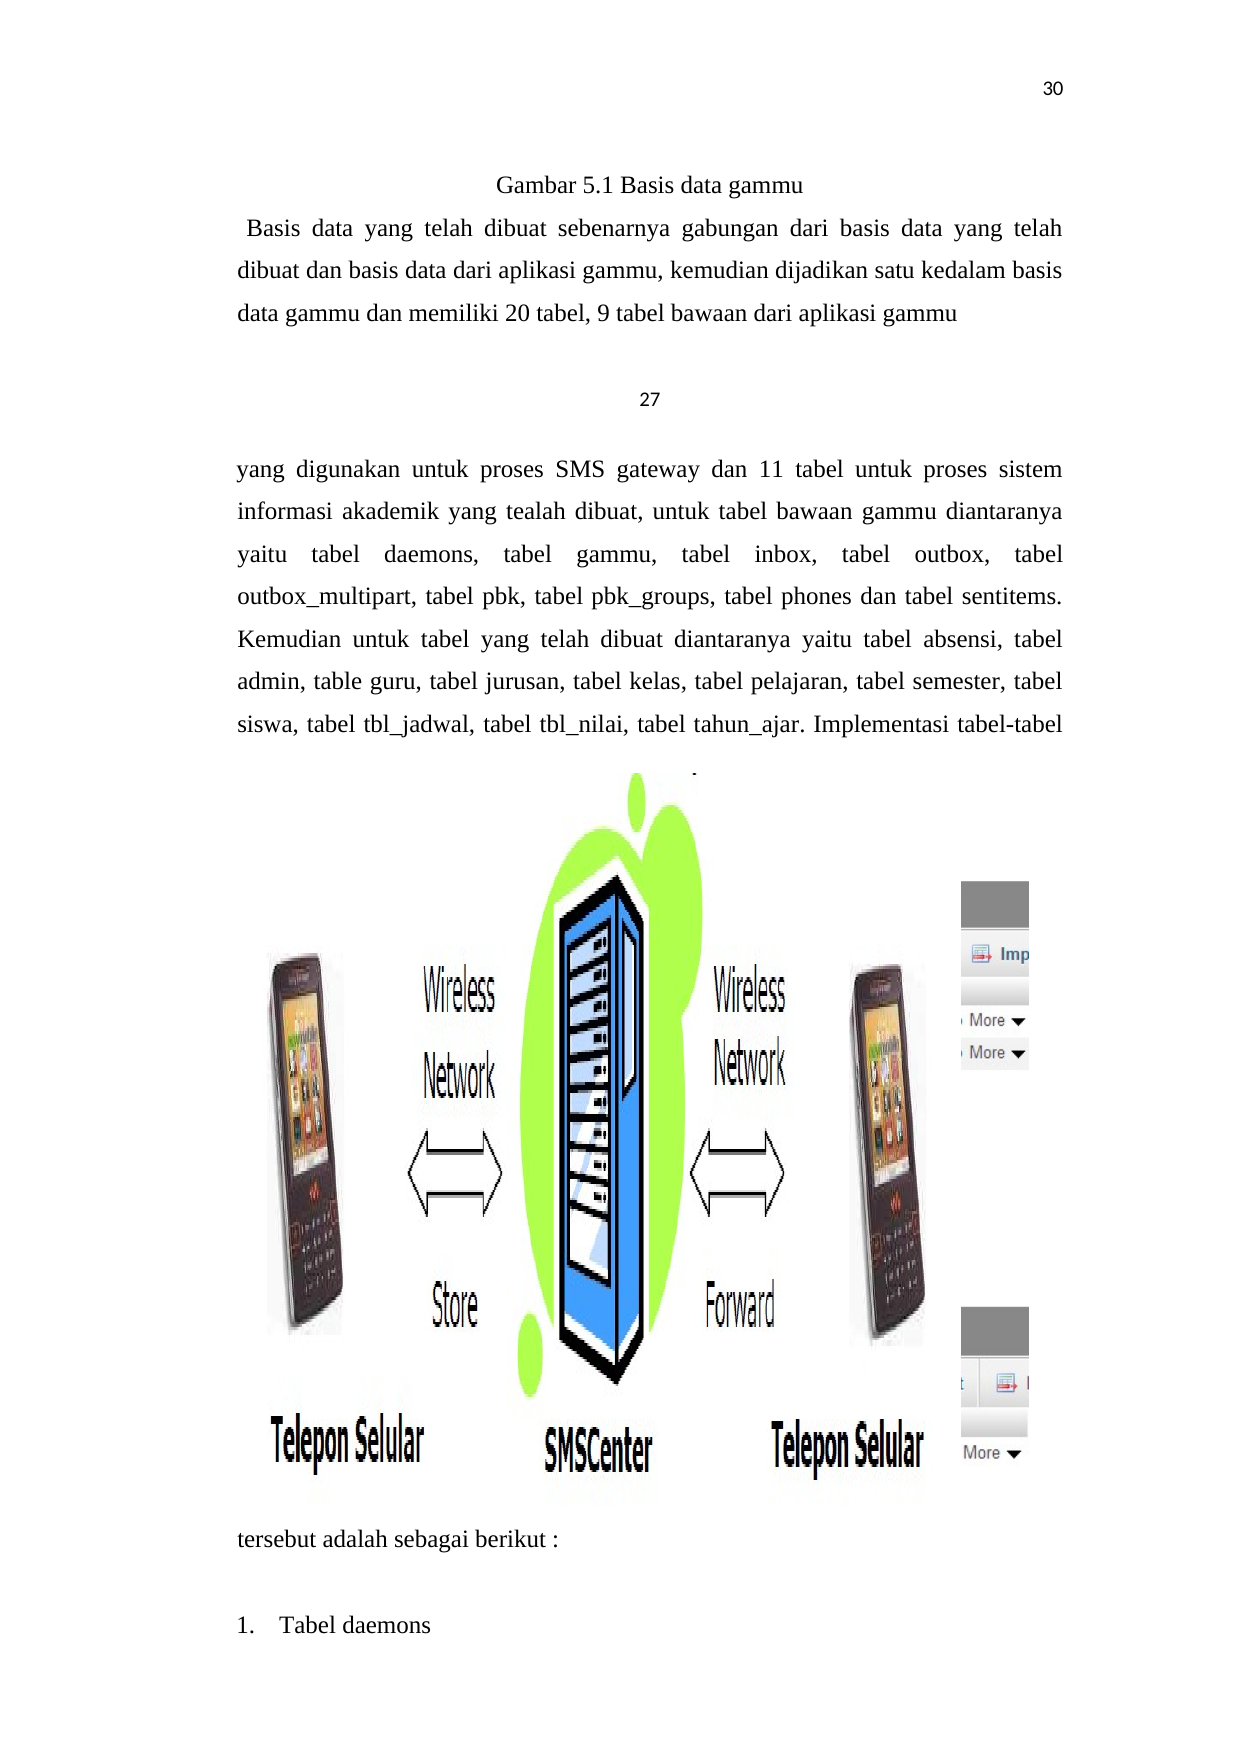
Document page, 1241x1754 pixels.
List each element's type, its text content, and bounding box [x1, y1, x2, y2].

text Basis data yang telah dibuat sebenarnya gabungan dari basis data yang telah dibuat dan basis data dari aplikasi gammu, kemudian dijadikan satu kedalam basis data gammu dan memiliki 20 tabel, 9 tabel bawaan dari aplikasi gammu [236, 213, 1063, 326]
text 1. [236, 1610, 1093, 1639]
subtitle Gambar 5.1 Basis data gammu [281, 170, 1018, 199]
text 27 [237, 387, 1062, 412]
picture [247, 773, 1029, 1524]
